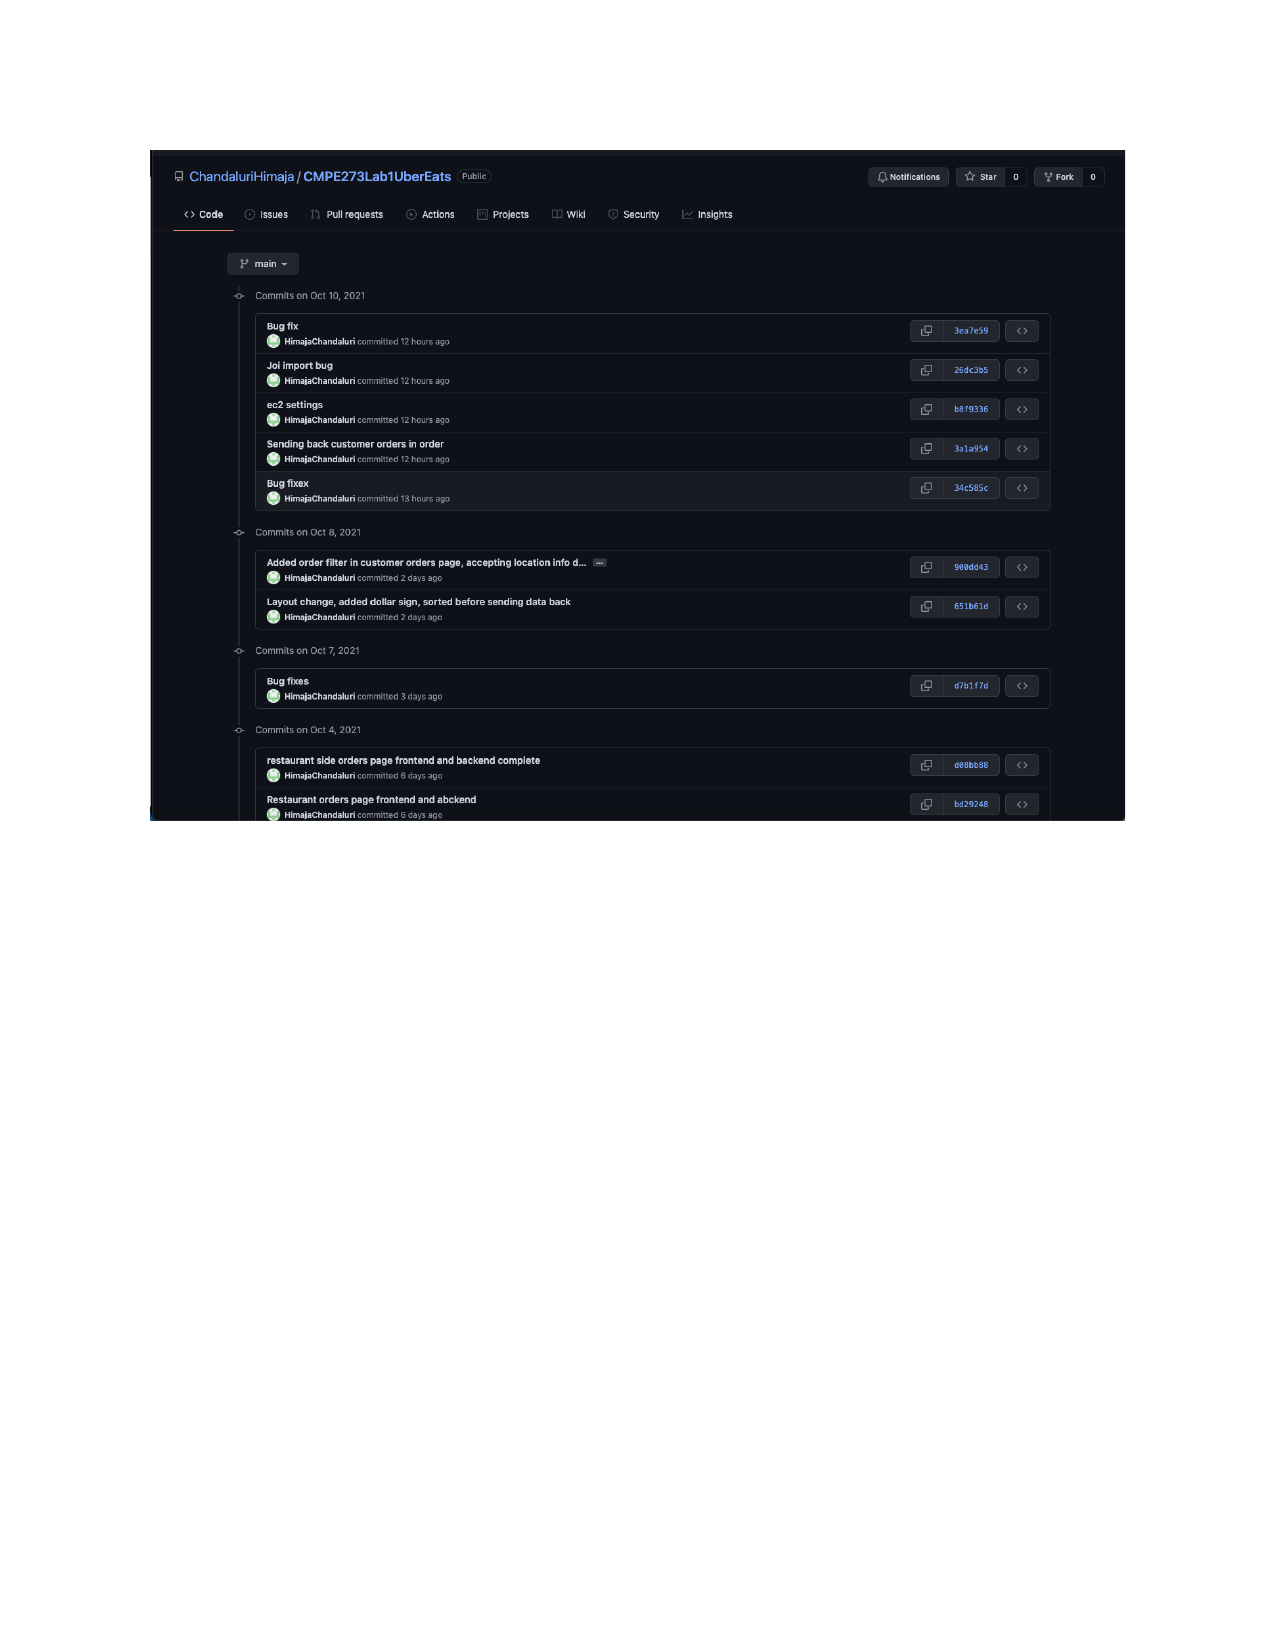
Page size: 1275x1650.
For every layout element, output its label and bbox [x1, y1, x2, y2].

picture [150, 150, 1125, 821]
